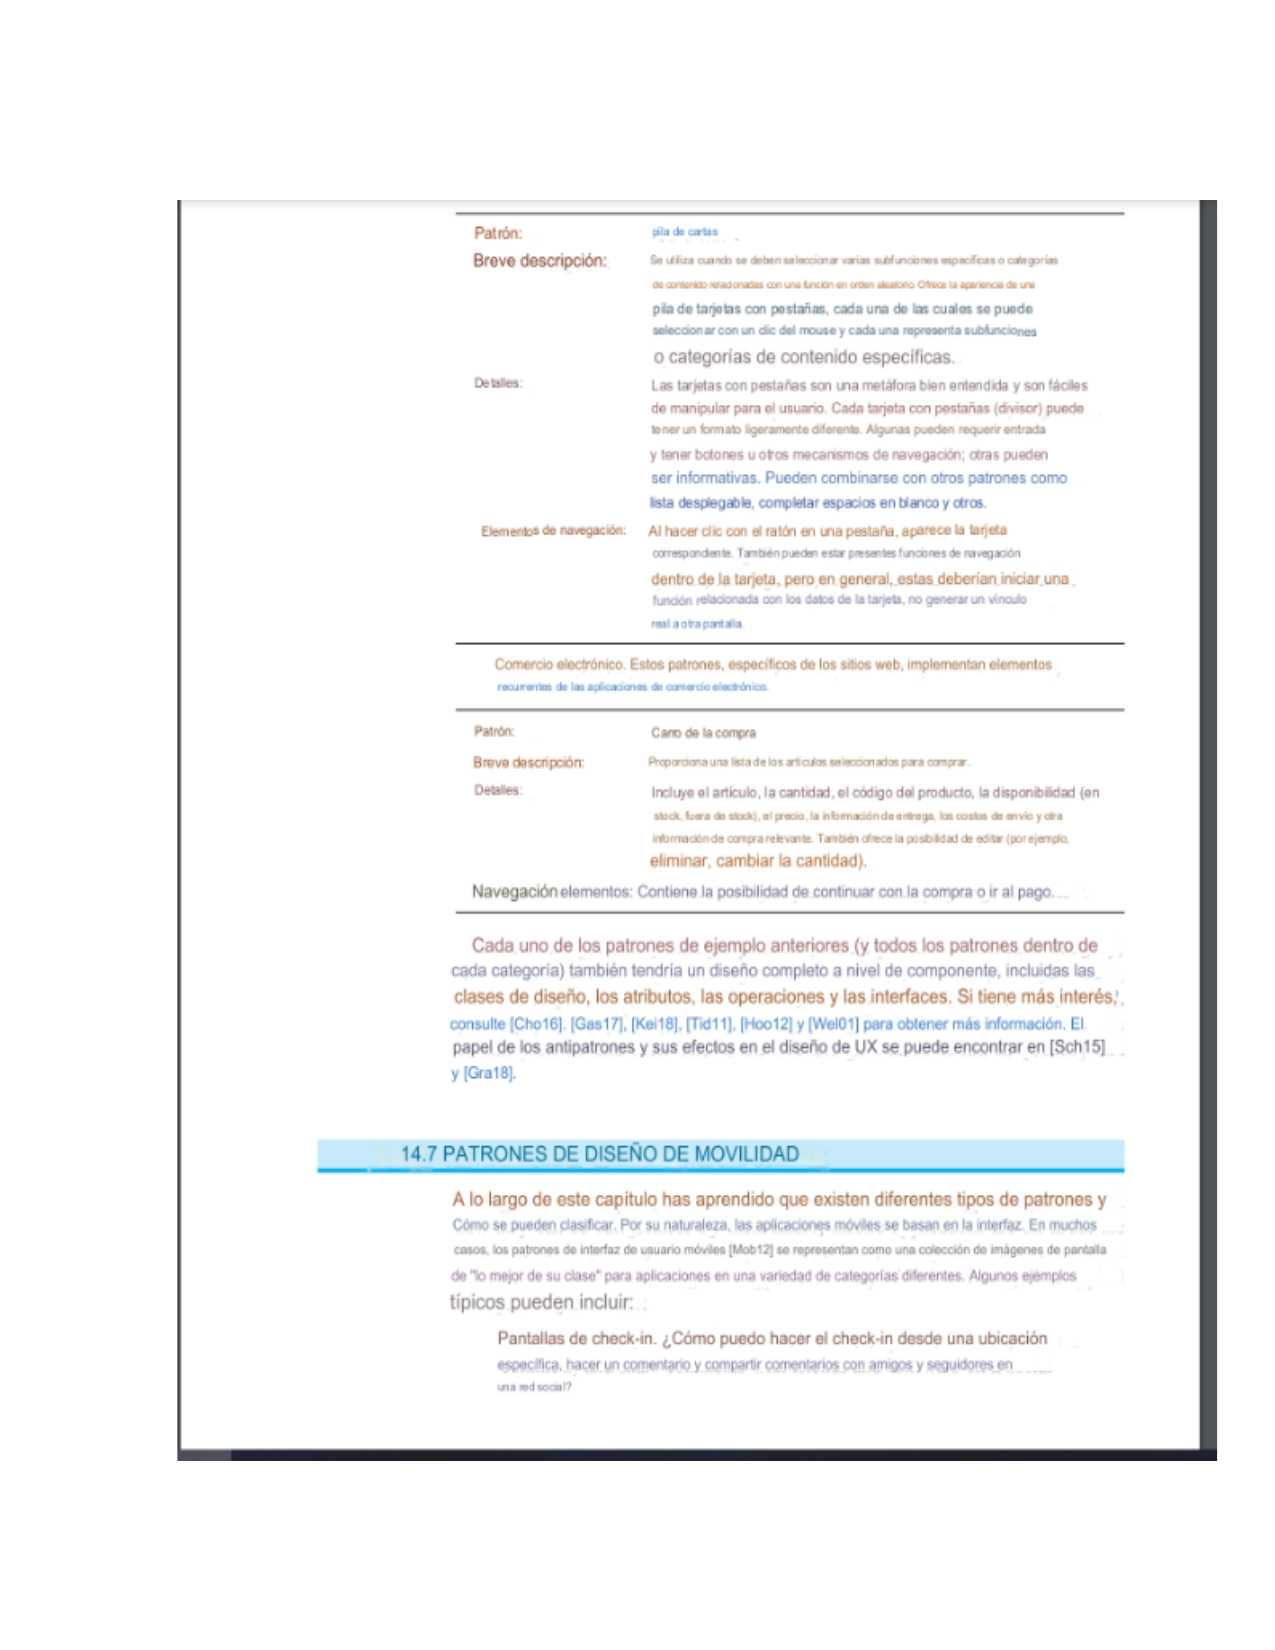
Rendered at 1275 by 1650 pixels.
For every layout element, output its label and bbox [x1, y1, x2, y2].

picture [177, 200, 1218, 1461]
